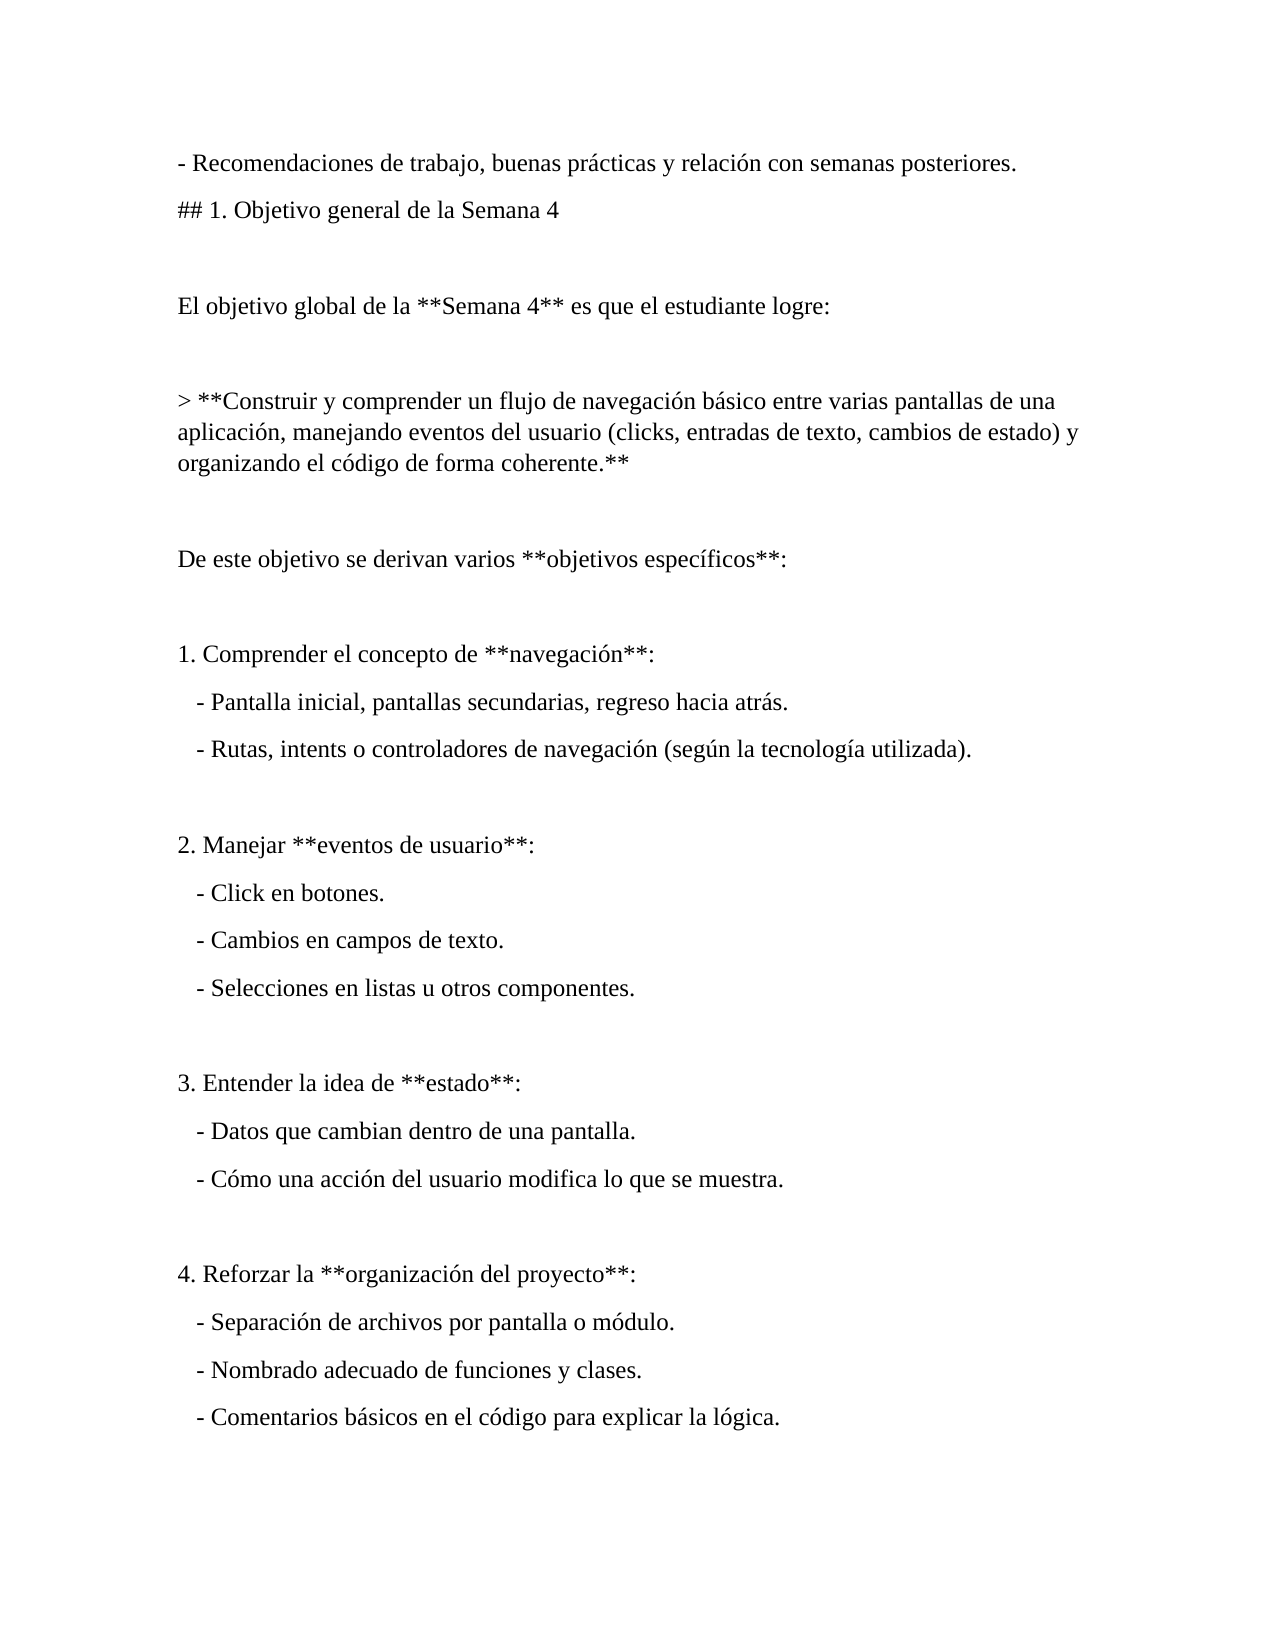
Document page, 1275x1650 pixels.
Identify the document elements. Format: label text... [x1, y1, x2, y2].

text 2. Manejar **eventos de usuario**: [177, 830, 1098, 859]
text ## 1. Objetivo general de la Semana 4 [177, 195, 1098, 224]
text - Click en botones. [177, 878, 1098, 906]
text - Rutas, intents o controladores de navegación (según la tecnología utilizada). [177, 734, 1098, 763]
text El objetivo global de la **Semana 4** es que el estudiante logre: [177, 291, 1098, 319]
text - Cambios en campos de texto. [177, 925, 1098, 954]
text - Pantalla inicial, pantallas secundarias, regreso hacia atrás. [177, 687, 1098, 716]
text De este objetivo se derivan varios **objetivos específicos**: [177, 544, 1098, 572]
text > **Construir y comprender un flujo de navegación básico entre varias pantallas de una aplicación, manejando eventos del usuario (clicks, entradas de texto, cambios de estado) y organizando el código de forma coherente.** [177, 386, 1098, 477]
text - Comentarios básicos en el código para explicar la lógica. [177, 1402, 1098, 1431]
text - Selecciones en listas u otros componentes. [177, 973, 1098, 1002]
text - Nombrado adecuado de funciones y clases. [177, 1355, 1098, 1383]
text - Separación de archivos por pantalla o módulo. [177, 1307, 1098, 1336]
text 4. Reforzar la **organización del proyecto**: [177, 1259, 1098, 1288]
text 3. Entender la idea de **estado**: [177, 1068, 1098, 1097]
text - Datos que cambian dentro de una pantalla. [177, 1116, 1098, 1145]
text 1. Comprender el concepto de **navegación**: [177, 639, 1098, 668]
text - Cómo una acción del usuario modifica lo que se muestra. [177, 1164, 1098, 1193]
text - Recomendaciones de trabajo, buenas prácticas y relación con semanas posteriores. [177, 148, 1098, 176]
